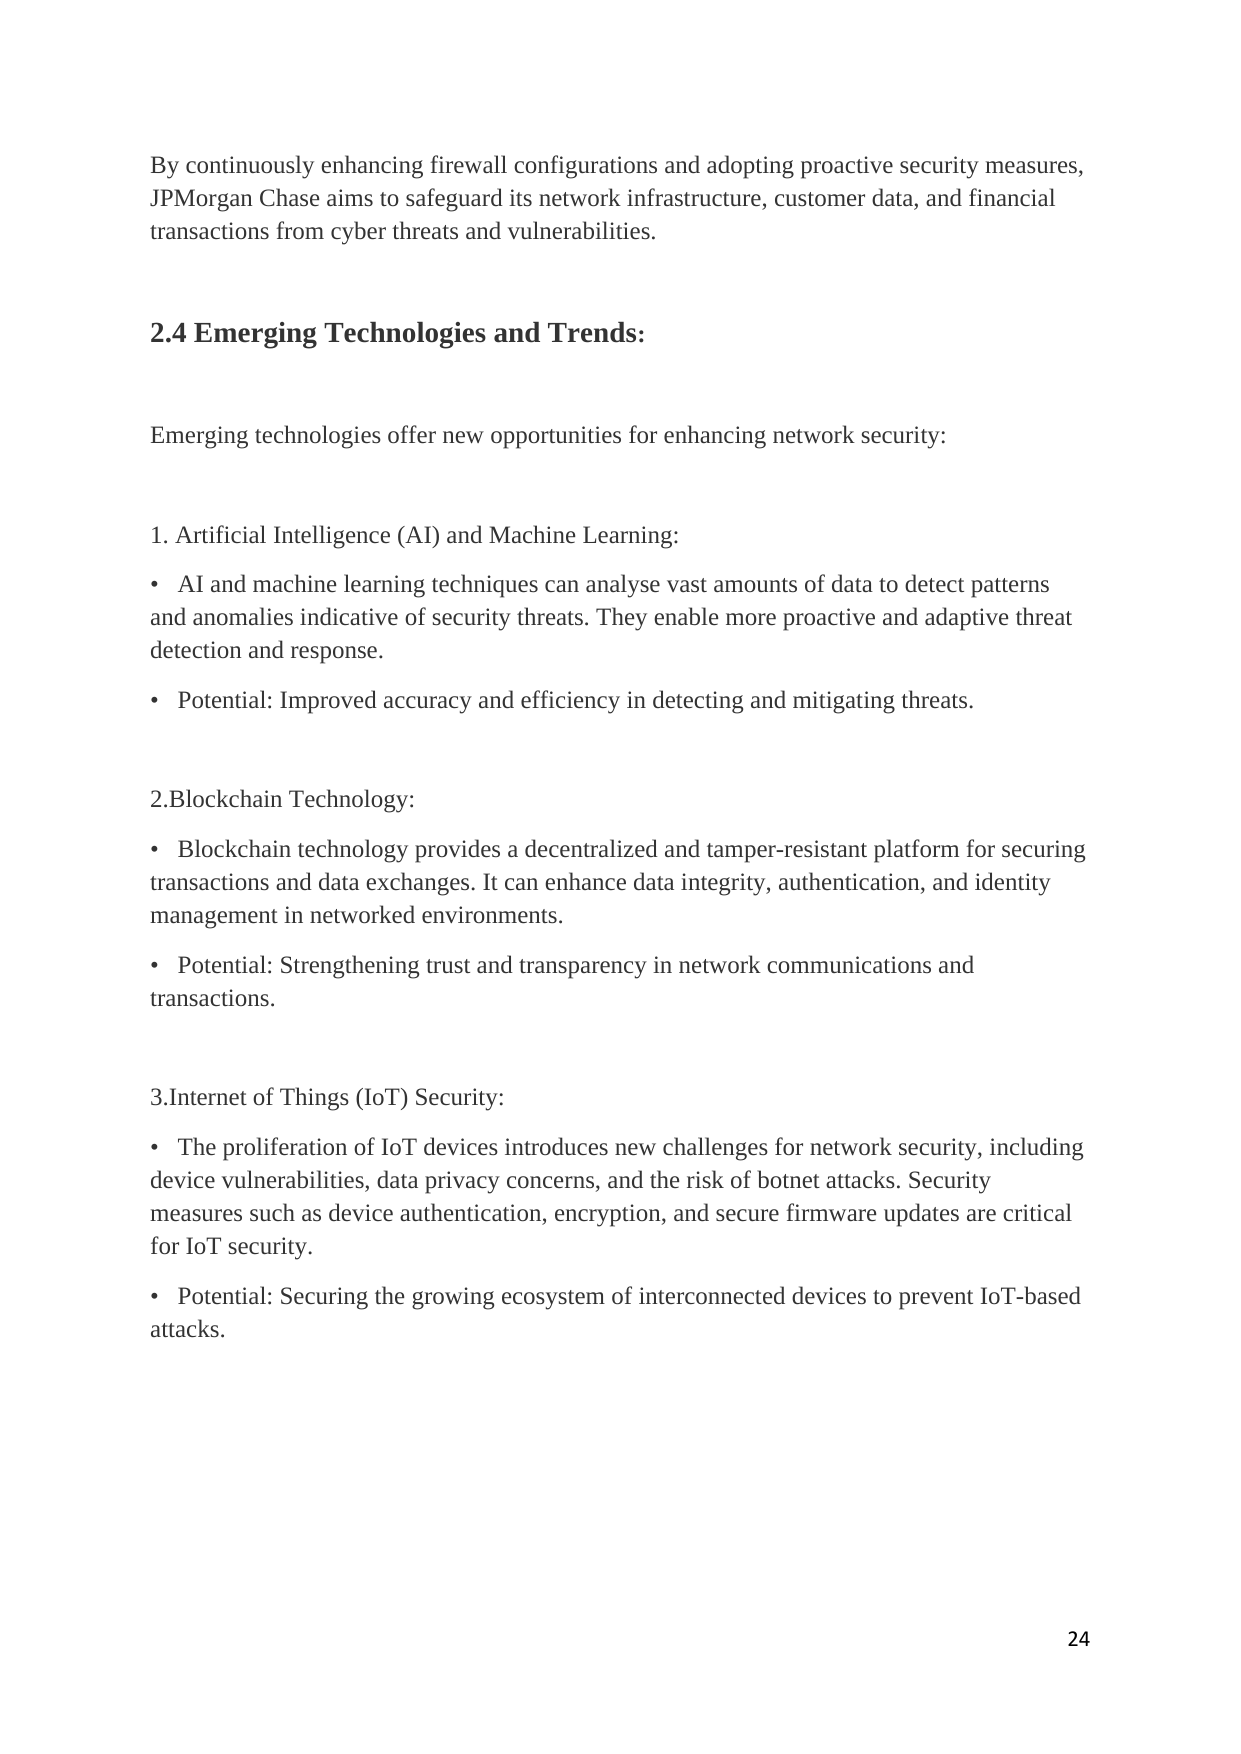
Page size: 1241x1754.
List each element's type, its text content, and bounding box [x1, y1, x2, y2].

text Emerging technologies offer new opportunities for enhancing network security: [150, 420, 1090, 449]
text • The proliferation of IoT devices introduces new challenges for network security, including device vulnerabilities, data privacy concerns, and the risk of botnet attacks. Security measures such as device authentication, encryption, and secure firmware updates are critical for IoT security. [150, 1132, 1090, 1260]
text • Potential: Securing the growing ecosystem of interconnected devices to prevent IoT-based attacks. [150, 1281, 1090, 1342]
text 3.Internet of Things (IoT) Security: [150, 1082, 1090, 1111]
text 1. Artificial Intelligence (AI) and Machine Learning: [150, 520, 1090, 548]
text • Blockchain technology provides a decentralized and tamper-resistant platform for securing transactions and data exchanges. It can enhance data integrity, authentication, and identity management in networked environments. [150, 834, 1090, 929]
text 2.Blockchain Technology: [150, 784, 1090, 813]
text 2.4 Emerging Technologies and Trends: [150, 315, 1090, 349]
text By continuously enhancing firewall configurations and adopting proactive security measures, JPMorgan Chase aims to safeguard its network infrastructure, customer data, and financial transactions from cyber threats and vulnerabilities. [150, 150, 1090, 245]
text • Potential: Strengthening trust and transparency in network communications and transactions. [150, 950, 1090, 1012]
text • AI and machine learning techniques can analyse vast amounts of data to detect patterns and anomalies indicative of security threats. They enable more proactive and adaptive threat detection and response. [150, 569, 1090, 664]
text • Potential: Improved accuracy and efficiency in detecting and mitigating threats. [150, 685, 1090, 714]
